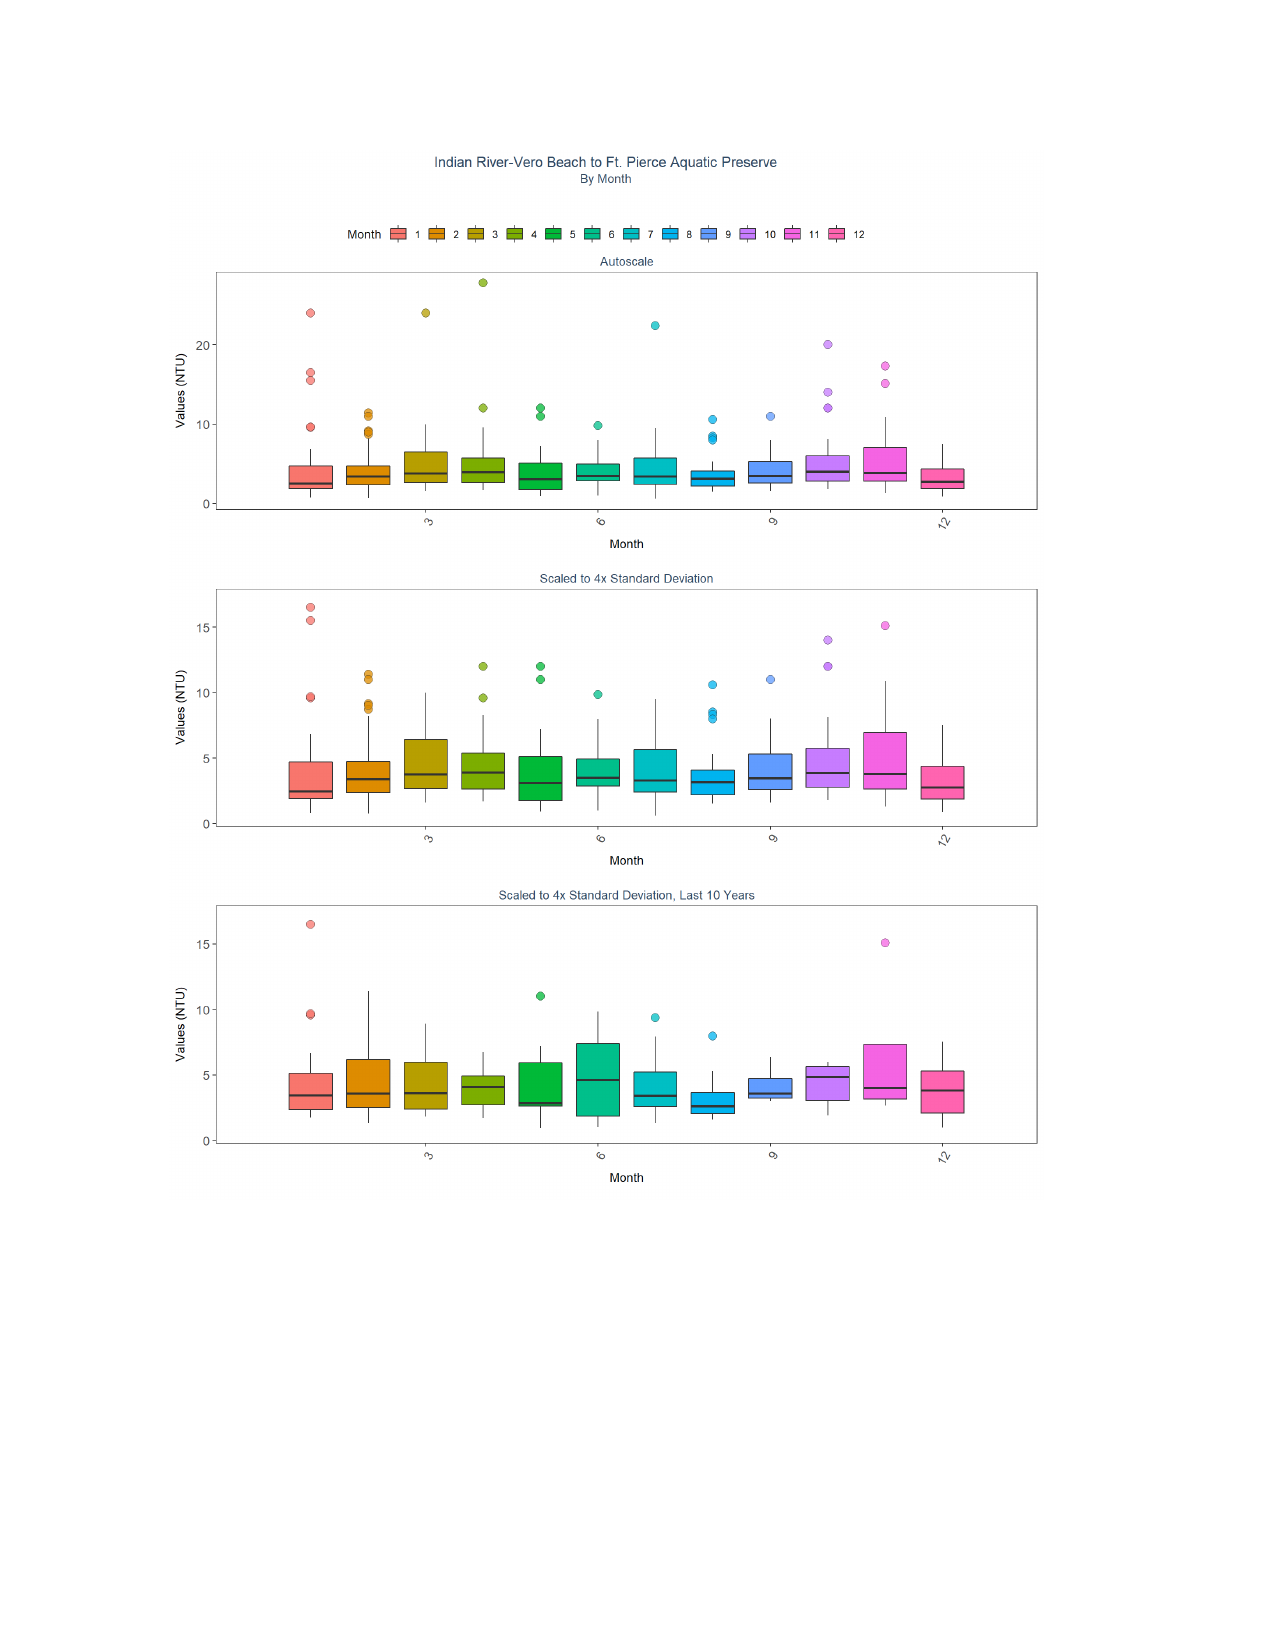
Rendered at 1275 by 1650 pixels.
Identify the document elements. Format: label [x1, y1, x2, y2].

picture [168, 150, 1044, 1200]
